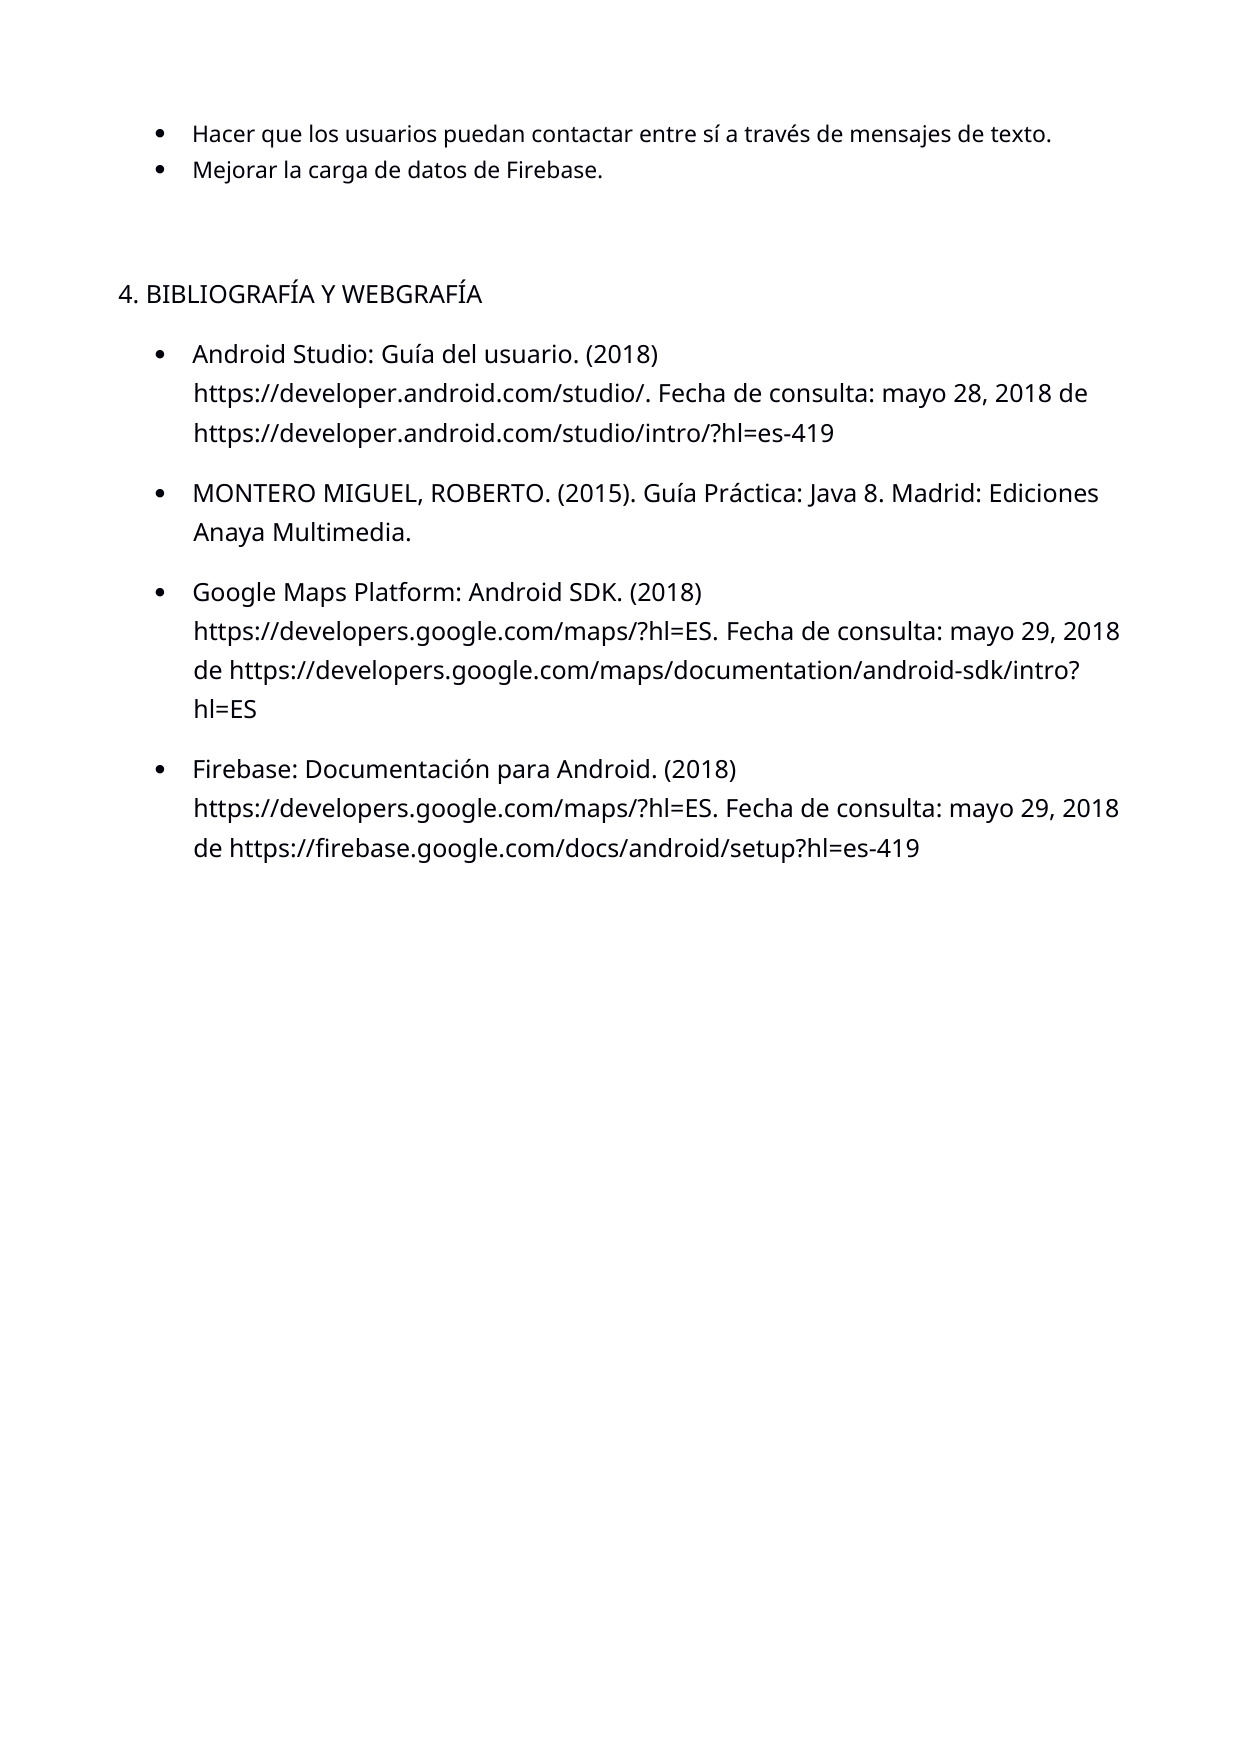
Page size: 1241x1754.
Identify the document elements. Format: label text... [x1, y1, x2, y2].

list Android Studio: Guía del usuario. (2018) https://developer.android.com/studio/. Fecha de consulta: mayo 28, 2018 de https://developer.android.com/studio/intro/?hl=es-419 [156, 337, 1122, 449]
list Mejorar la carga de datos de Firebase. [156, 154, 1122, 185]
list Firebase: Documentación para Android. (2018) https://developers.google.com/maps/?hl=ES. Fecha de consulta: mayo 29, 2018 de https://firebase.google.com/docs/android/setup?hl=es-419 [156, 752, 1122, 864]
list Google Maps Platform: Android SDK. (2018) https://developers.google.com/maps/?hl=ES. Fecha de consulta: mayo 29, 2018 de https://developers.google.com/maps/documentation/android-sdk/intro?hl=ES [156, 574, 1122, 726]
list Hacer que los usuarios puedan contactar entre sí a través de mensajes de texto. [156, 118, 1122, 149]
list MONTERO MIGUEL, ROBERTO. (2015). Guía Práctica: Java 8. Madrid: Ediciones Anaya Multimedia. [156, 475, 1122, 548]
text 4. BIBLIOGRAFÍA Y WEBGRAFÍA [118, 277, 1122, 311]
